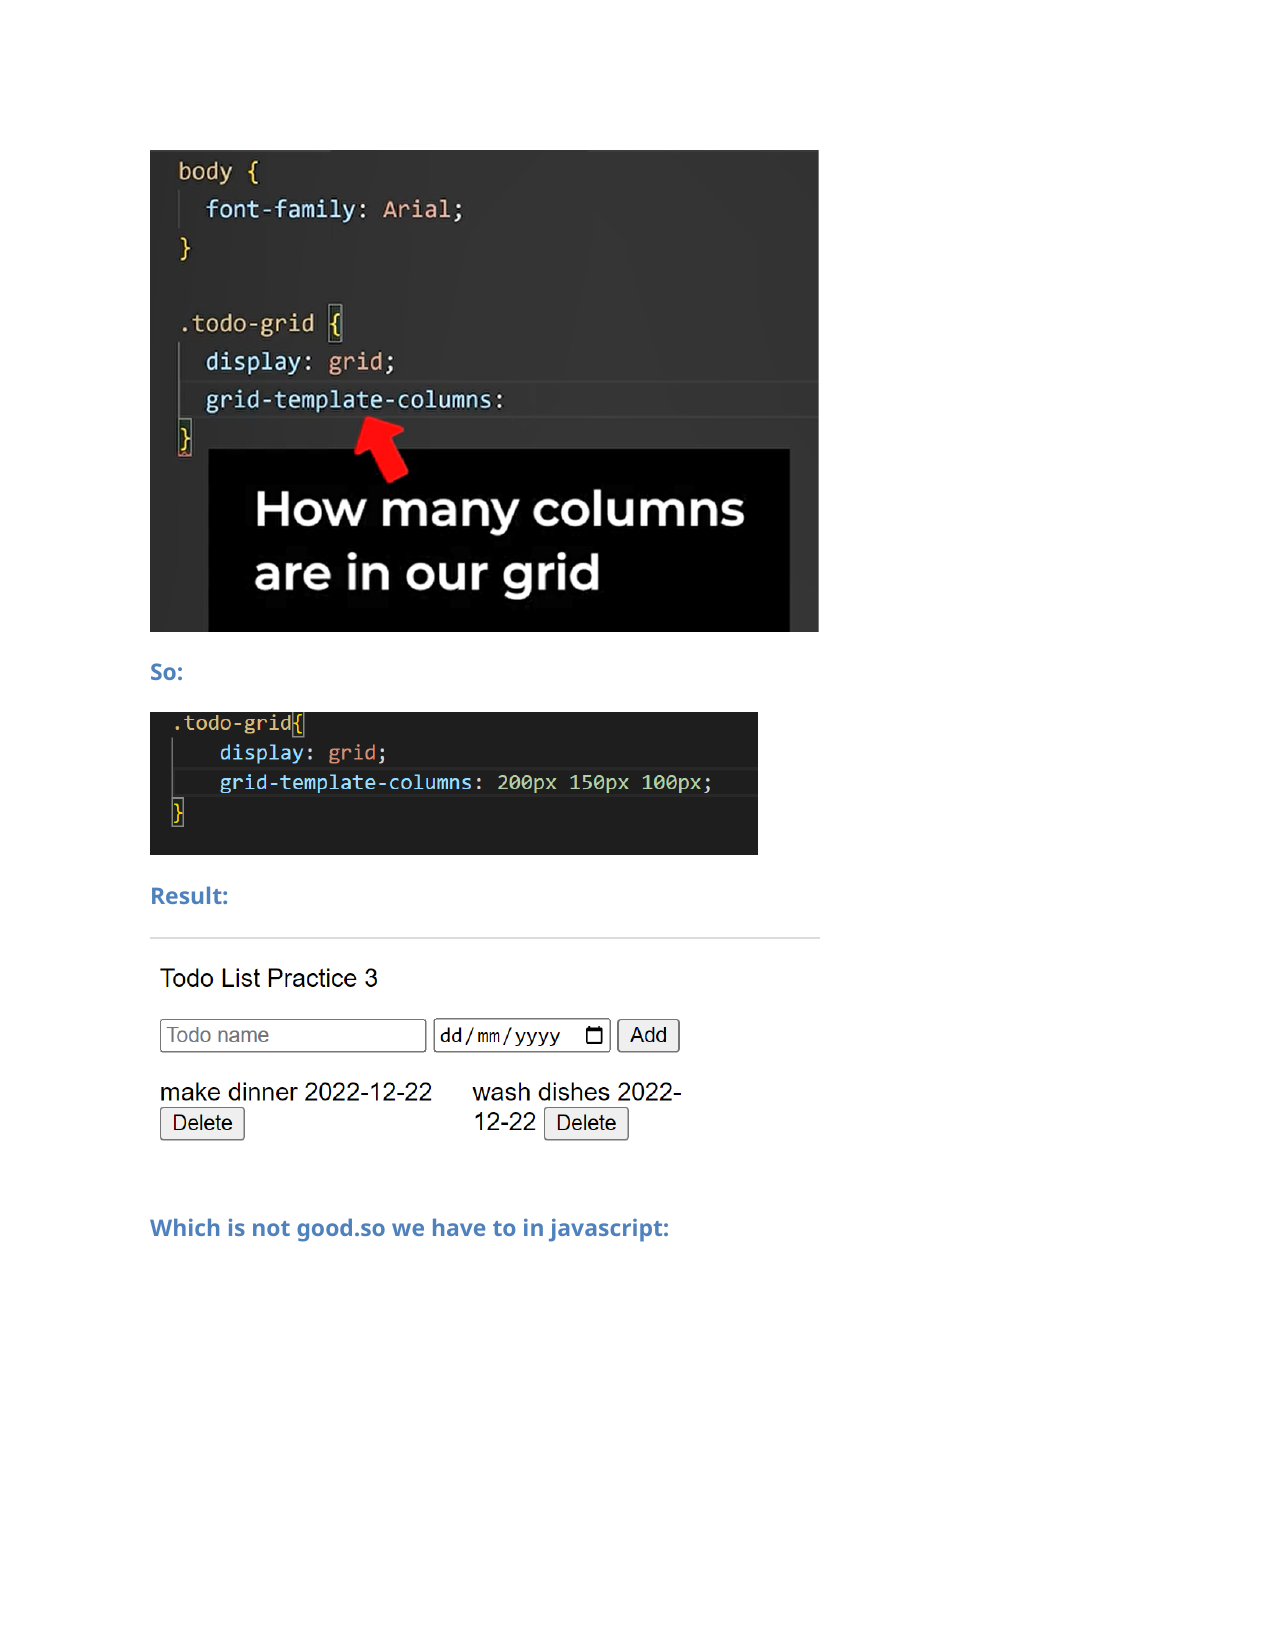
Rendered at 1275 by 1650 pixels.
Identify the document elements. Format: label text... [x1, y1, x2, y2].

picture [150, 936, 821, 1188]
text Which is not good.so we have to in javascript: [150, 1212, 1125, 1243]
picture [150, 150, 819, 632]
text So: [150, 656, 1125, 687]
text Result: [150, 880, 1125, 911]
picture [150, 712, 758, 855]
